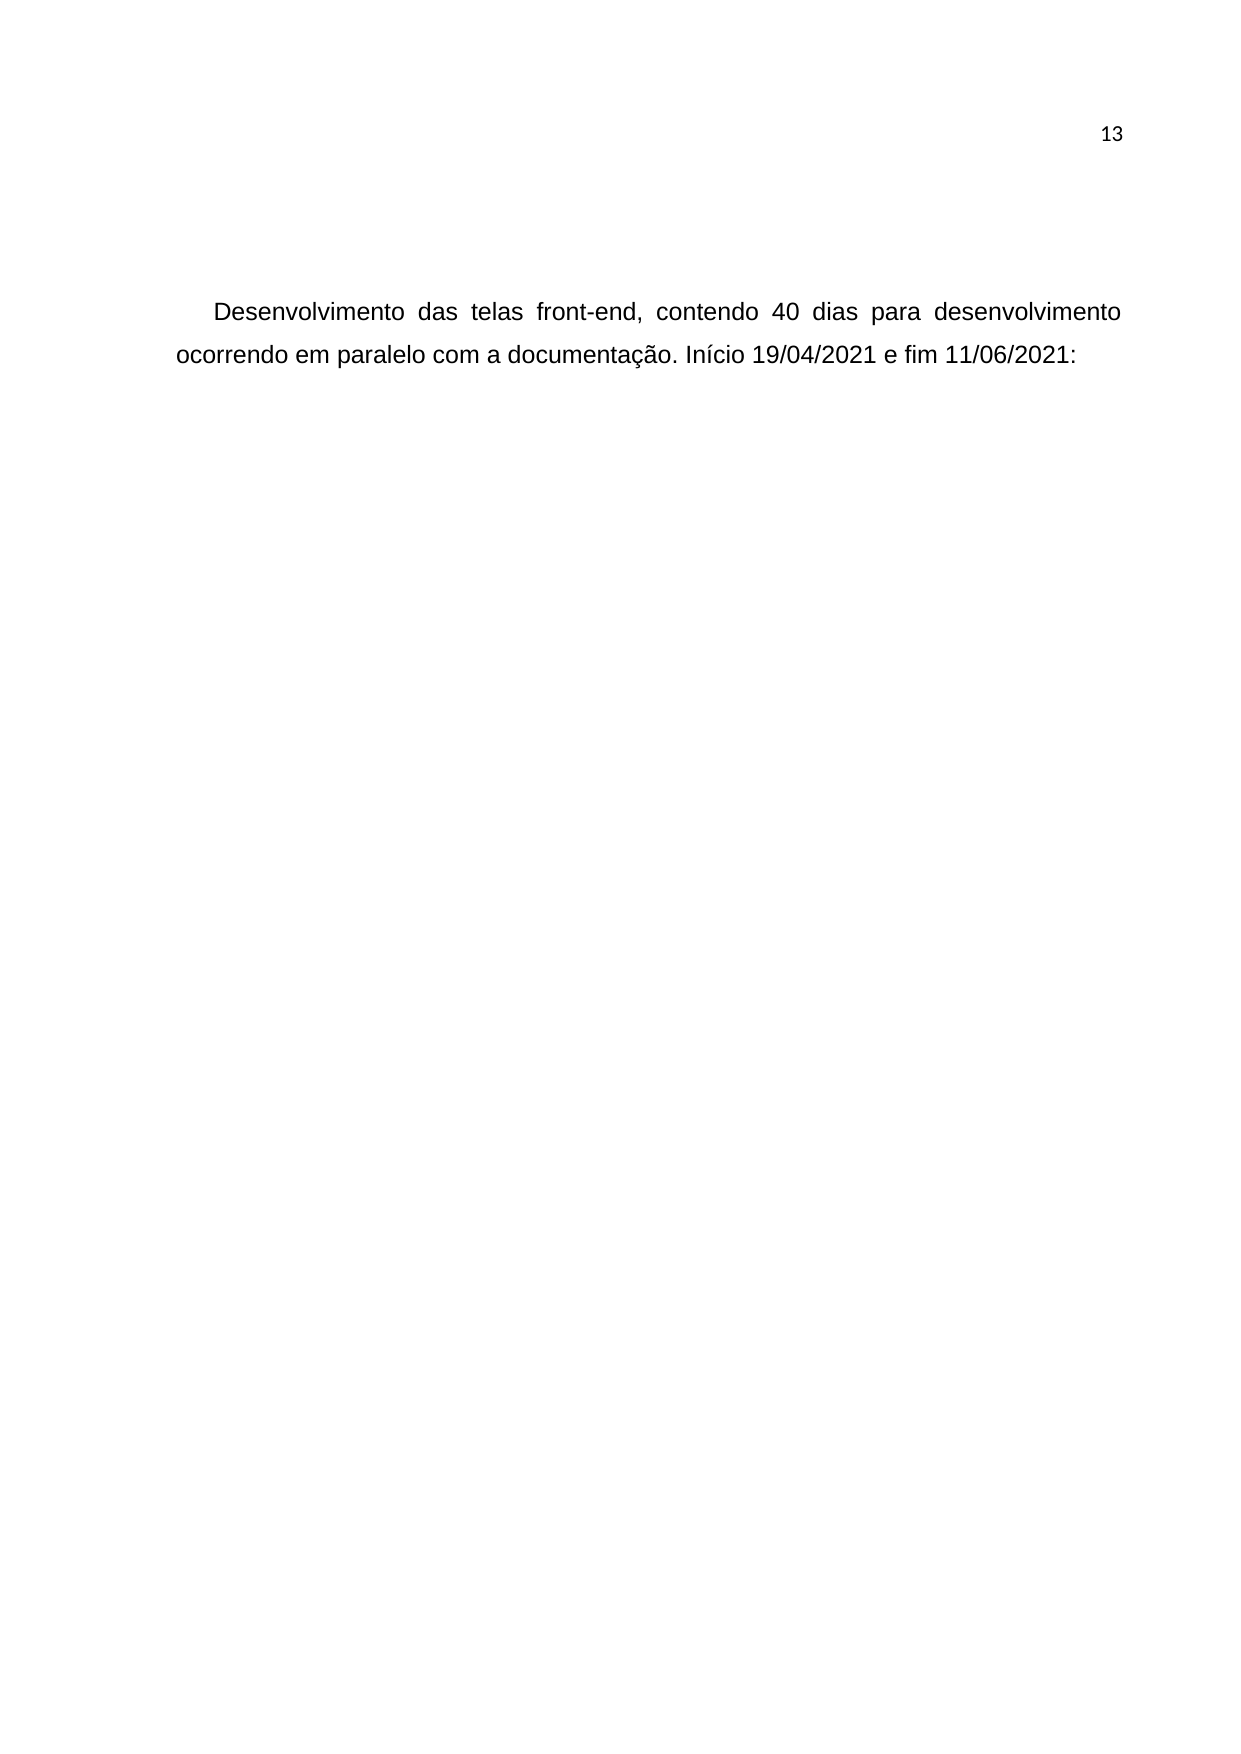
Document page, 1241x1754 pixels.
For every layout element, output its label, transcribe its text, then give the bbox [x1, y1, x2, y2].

text Desenvolvimento das telas front-end, contendo 40 dias para desenvolvimento ocorrendo em paralelo com a documentação. Início 19/04/2021 e fim 11/06/2021: [176, 297, 1123, 369]
